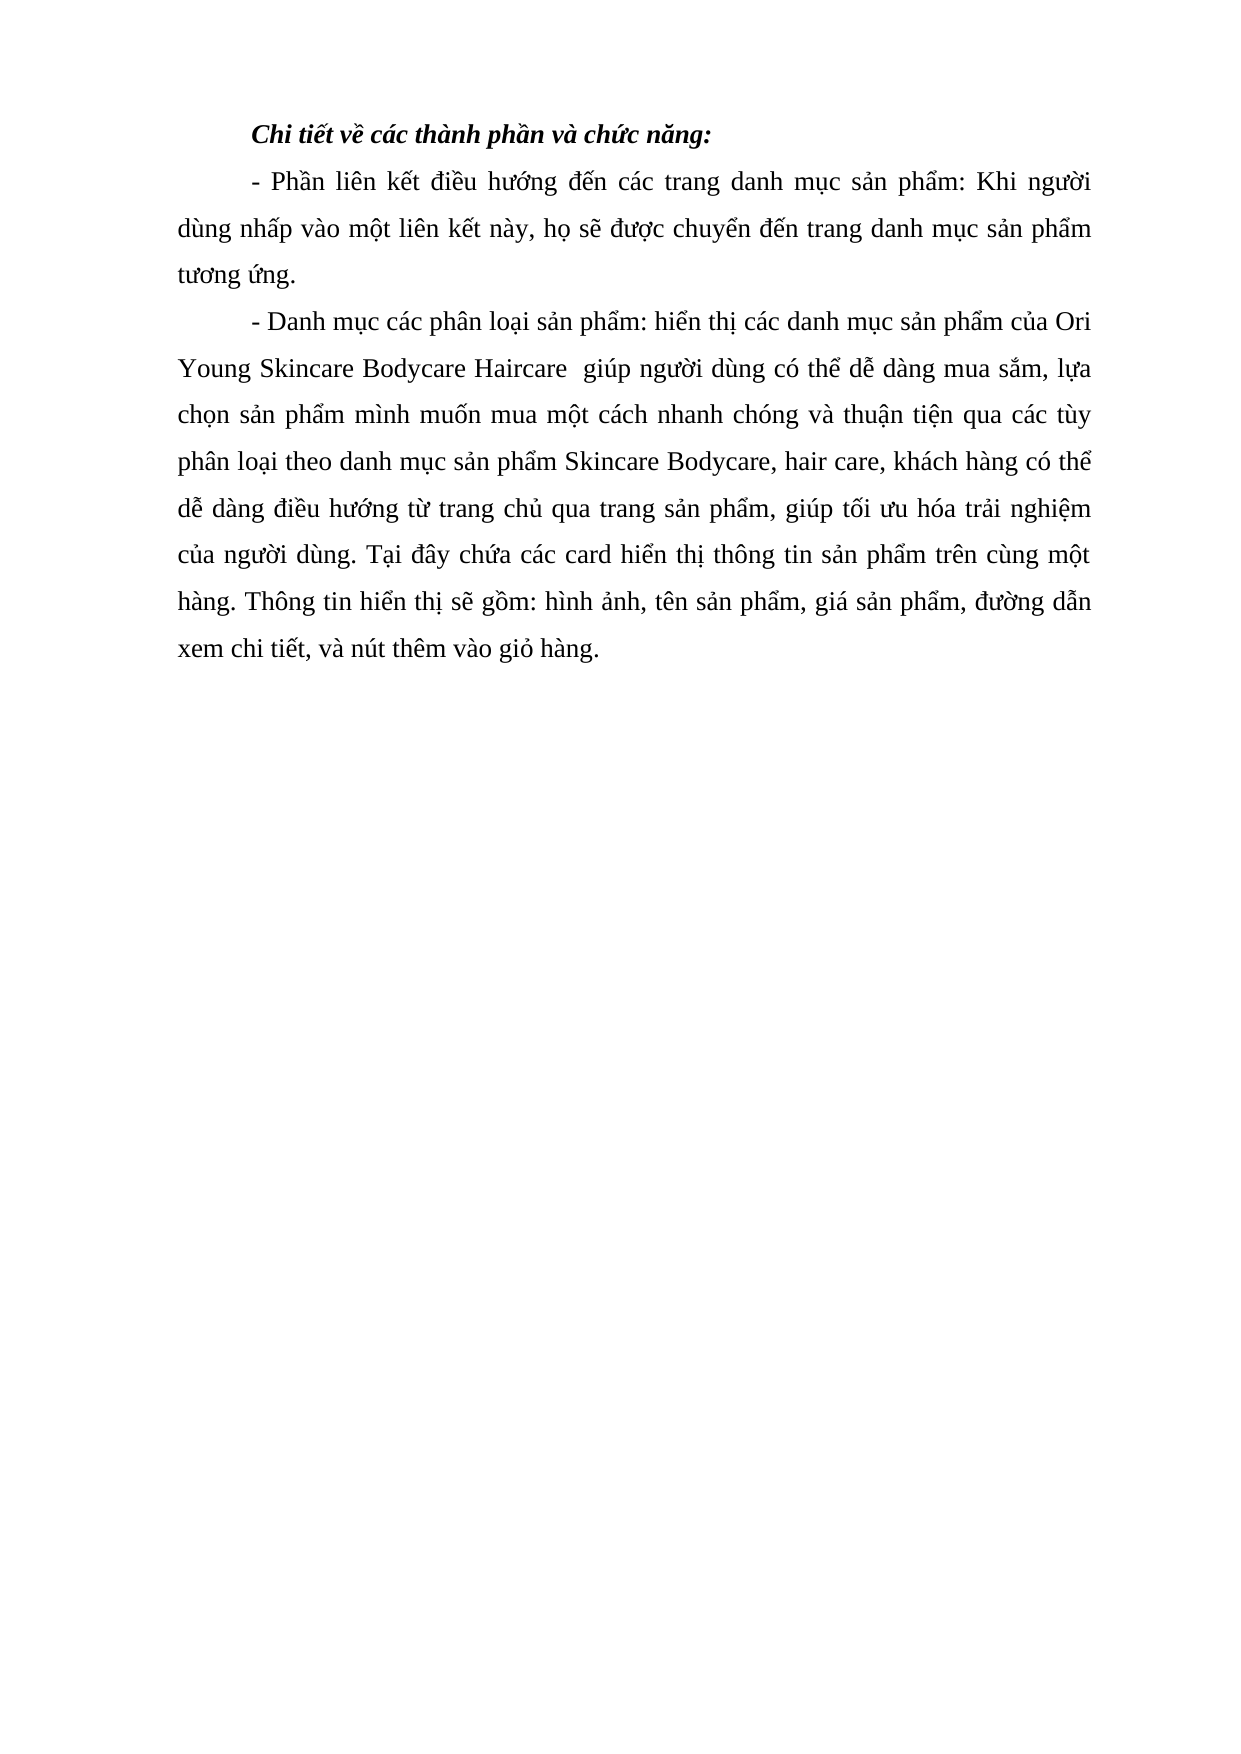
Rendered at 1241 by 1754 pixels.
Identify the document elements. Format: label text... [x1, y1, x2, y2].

text Chi tiết về các thành phần và chức năng: [177, 118, 1092, 150]
text - Danh mục các phân loại sản phẩm: hiển thị các danh mục sản phẩm của Ori Young Skincare Bodycare Haircare giúp người dùng có thể dễ dàng mua sắm, lựa chọn sản phẩm mình muốn mua một cách nhanh chóng và thuận tiện qua các tùy phân loại theo danh mục sản phẩm Skincare Bodycare, hair care, khách hàng có thể dễ dàng điều hướng từ trang chủ qua trang sản phẩm, giúp tối ưu hóa trải nghiệm của người dùng. Tại đây chứa các card hiển thị thông tin sản phẩm trên cùng một hàng. Thông tin hiển thị sẽ gồm: hình ảnh, tên sản phẩm, giá sản phẩm, đường dẫn xem chi tiết, và nút thêm vào giỏ hàng. [177, 305, 1092, 663]
text - Phần liên kết điều hướng đến các trang danh mục sản phẩm: Khi người dùng nhấp vào một liên kết này, họ sẽ được chuyển đến trang danh mục sản phẩm tương ứng. [177, 165, 1092, 290]
